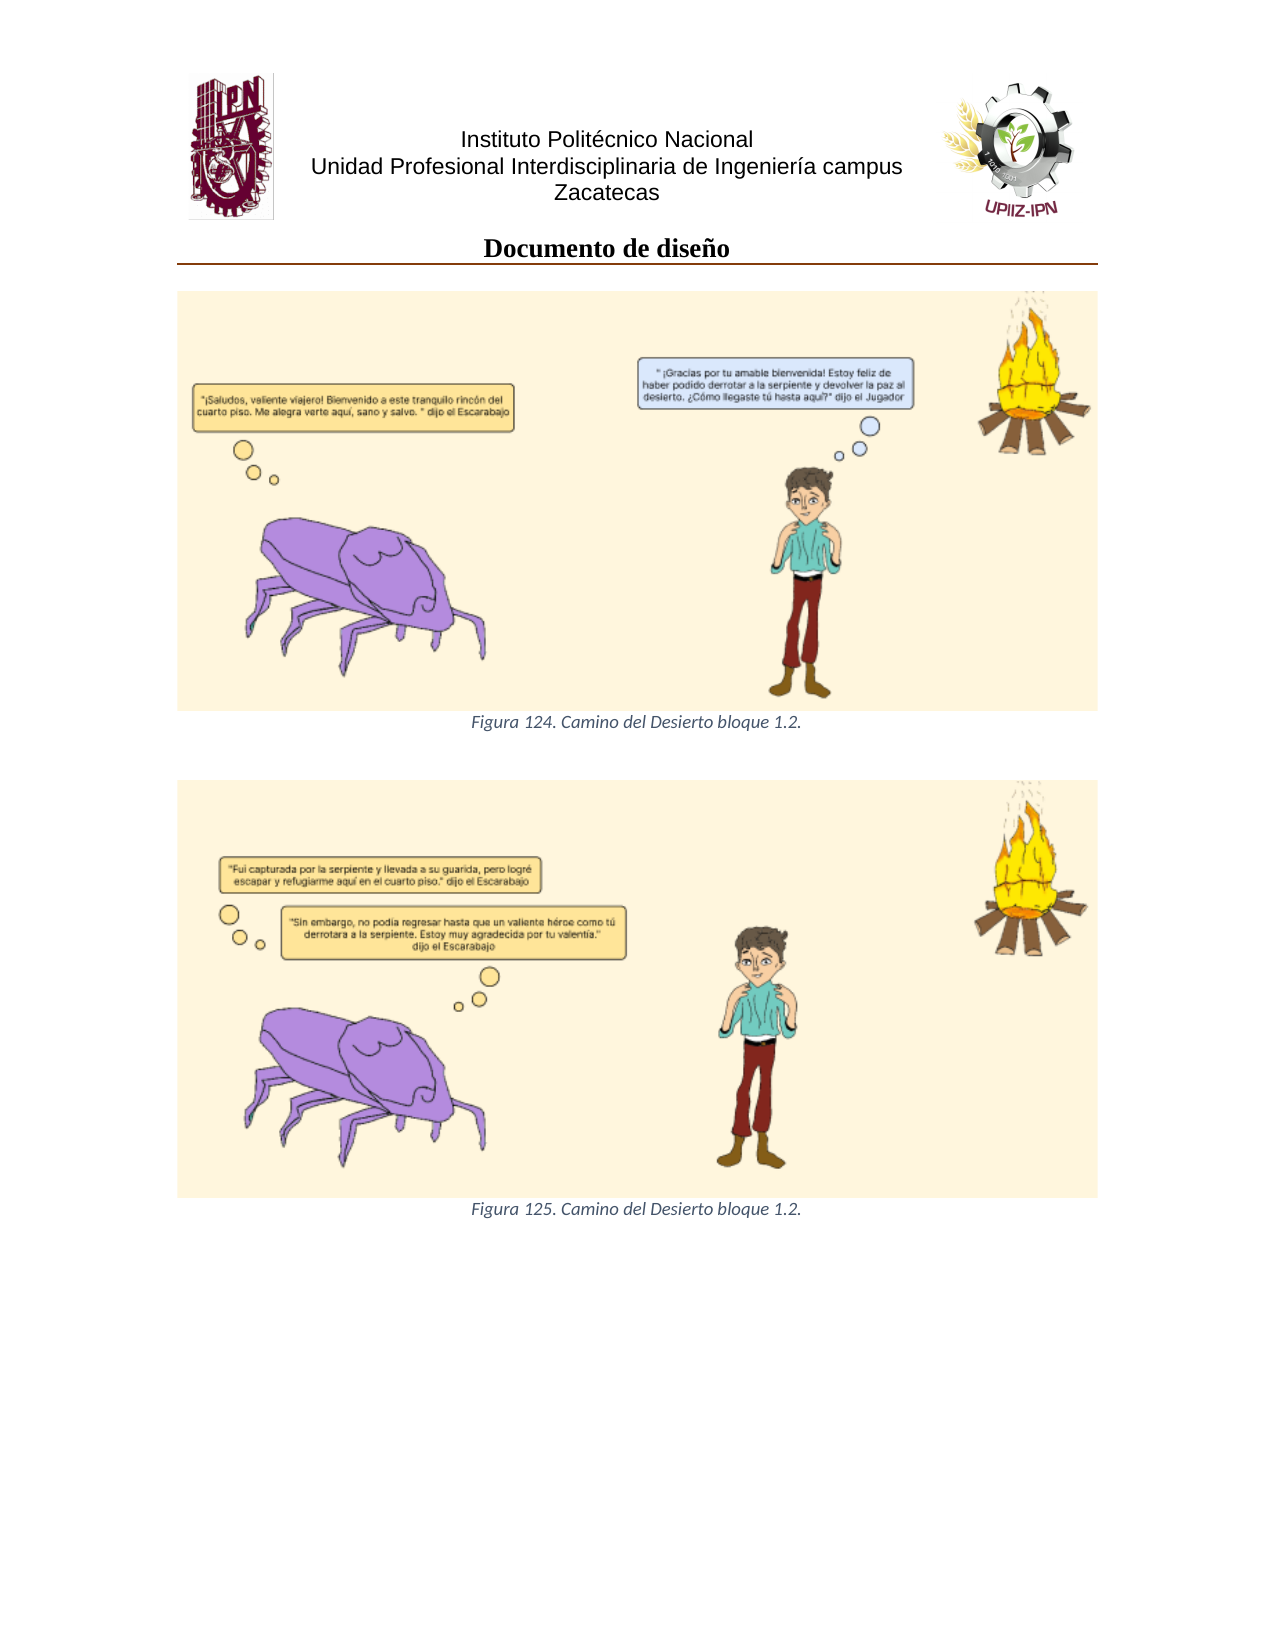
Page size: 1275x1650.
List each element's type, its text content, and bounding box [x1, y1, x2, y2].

picture [177, 780, 1098, 1198]
picture [188, 73, 274, 220]
picture [177, 291, 1098, 711]
text Figura 125. Camino del Desierto bloque 1.2. [177, 1198, 1098, 1220]
picture [936, 73, 1083, 223]
text Figura 124. Camino del Desierto bloque 1.2. [177, 711, 1098, 733]
